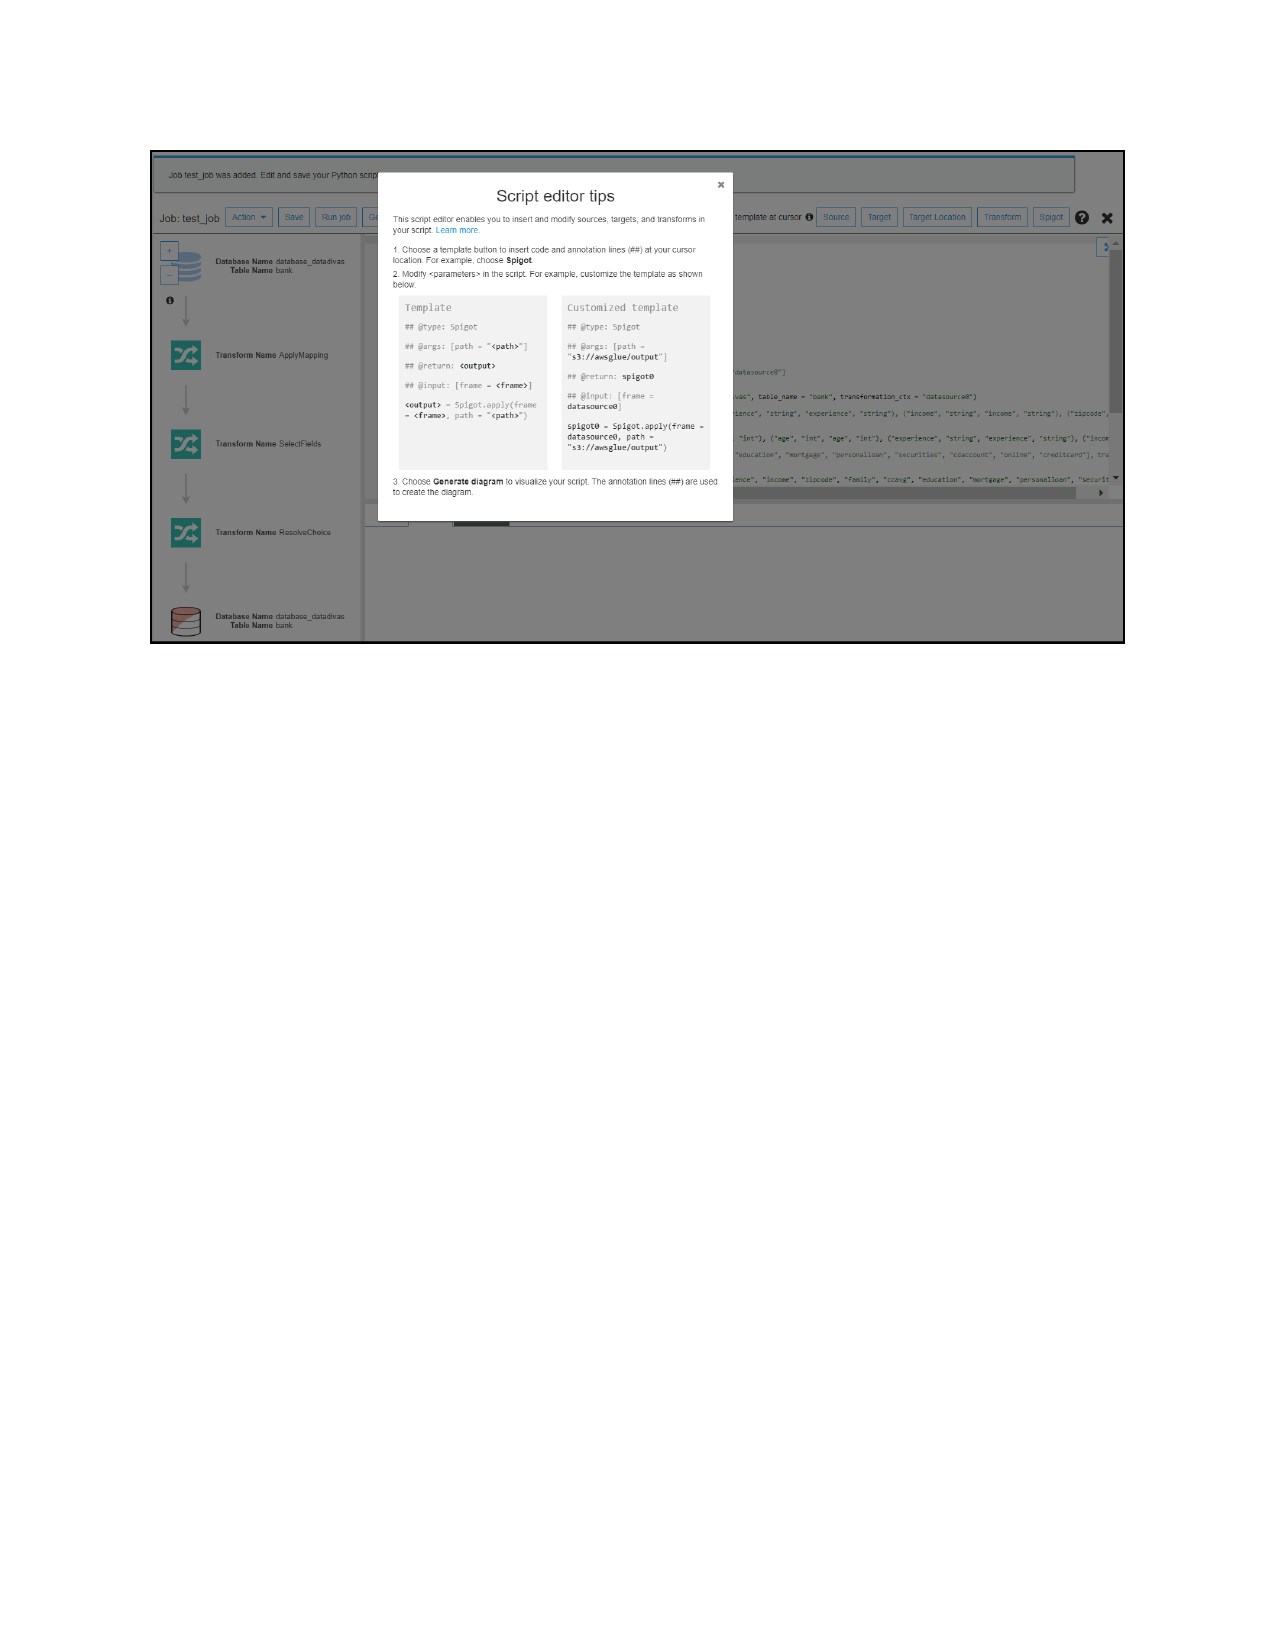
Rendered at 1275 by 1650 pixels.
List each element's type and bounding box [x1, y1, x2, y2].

picture [152, 152, 1123, 642]
